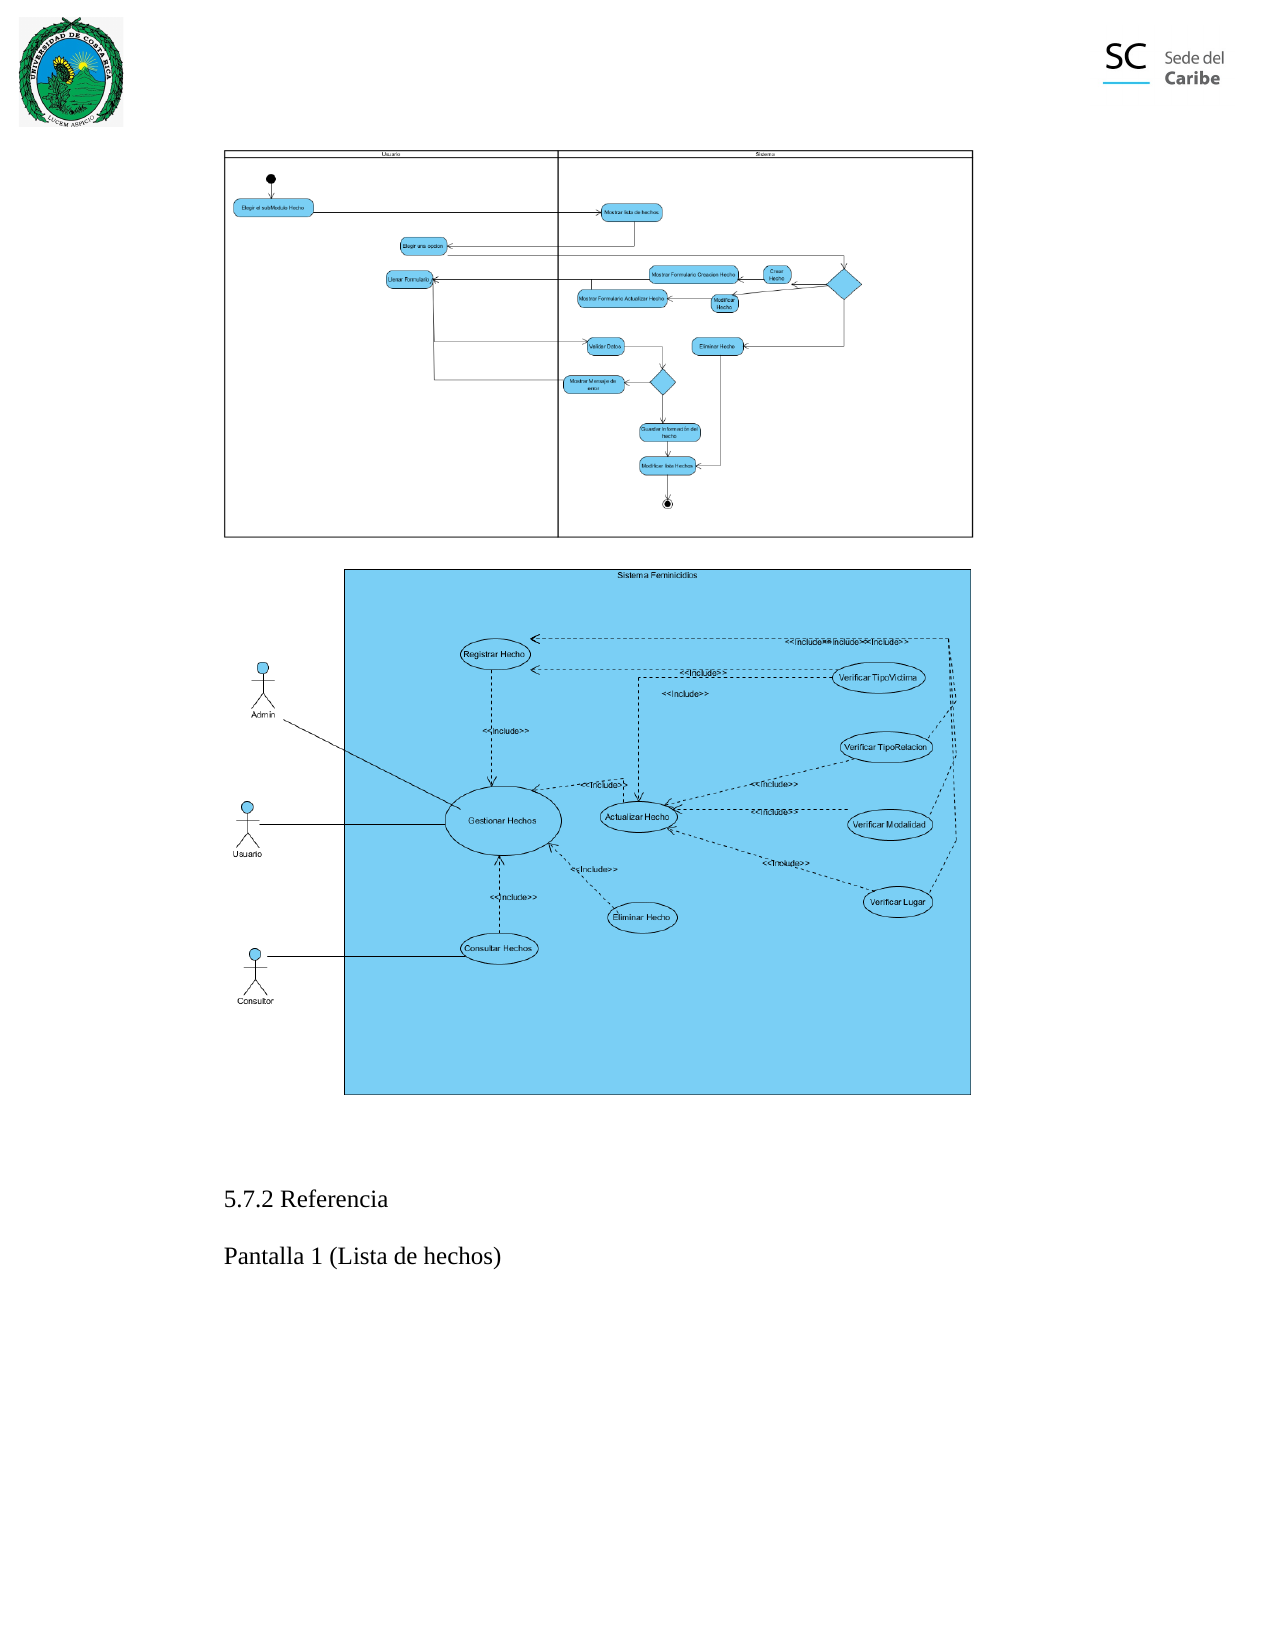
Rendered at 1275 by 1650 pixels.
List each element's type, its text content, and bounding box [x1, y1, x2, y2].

picture [18, 17, 124, 127]
text Pantalla 1 (Lista de hechos) [150, 1241, 1125, 1270]
picture [1090, 25, 1236, 106]
text 5.7.2 Referencia [150, 1184, 1125, 1212]
picture [223, 150, 974, 539]
picture [223, 567, 974, 1098]
